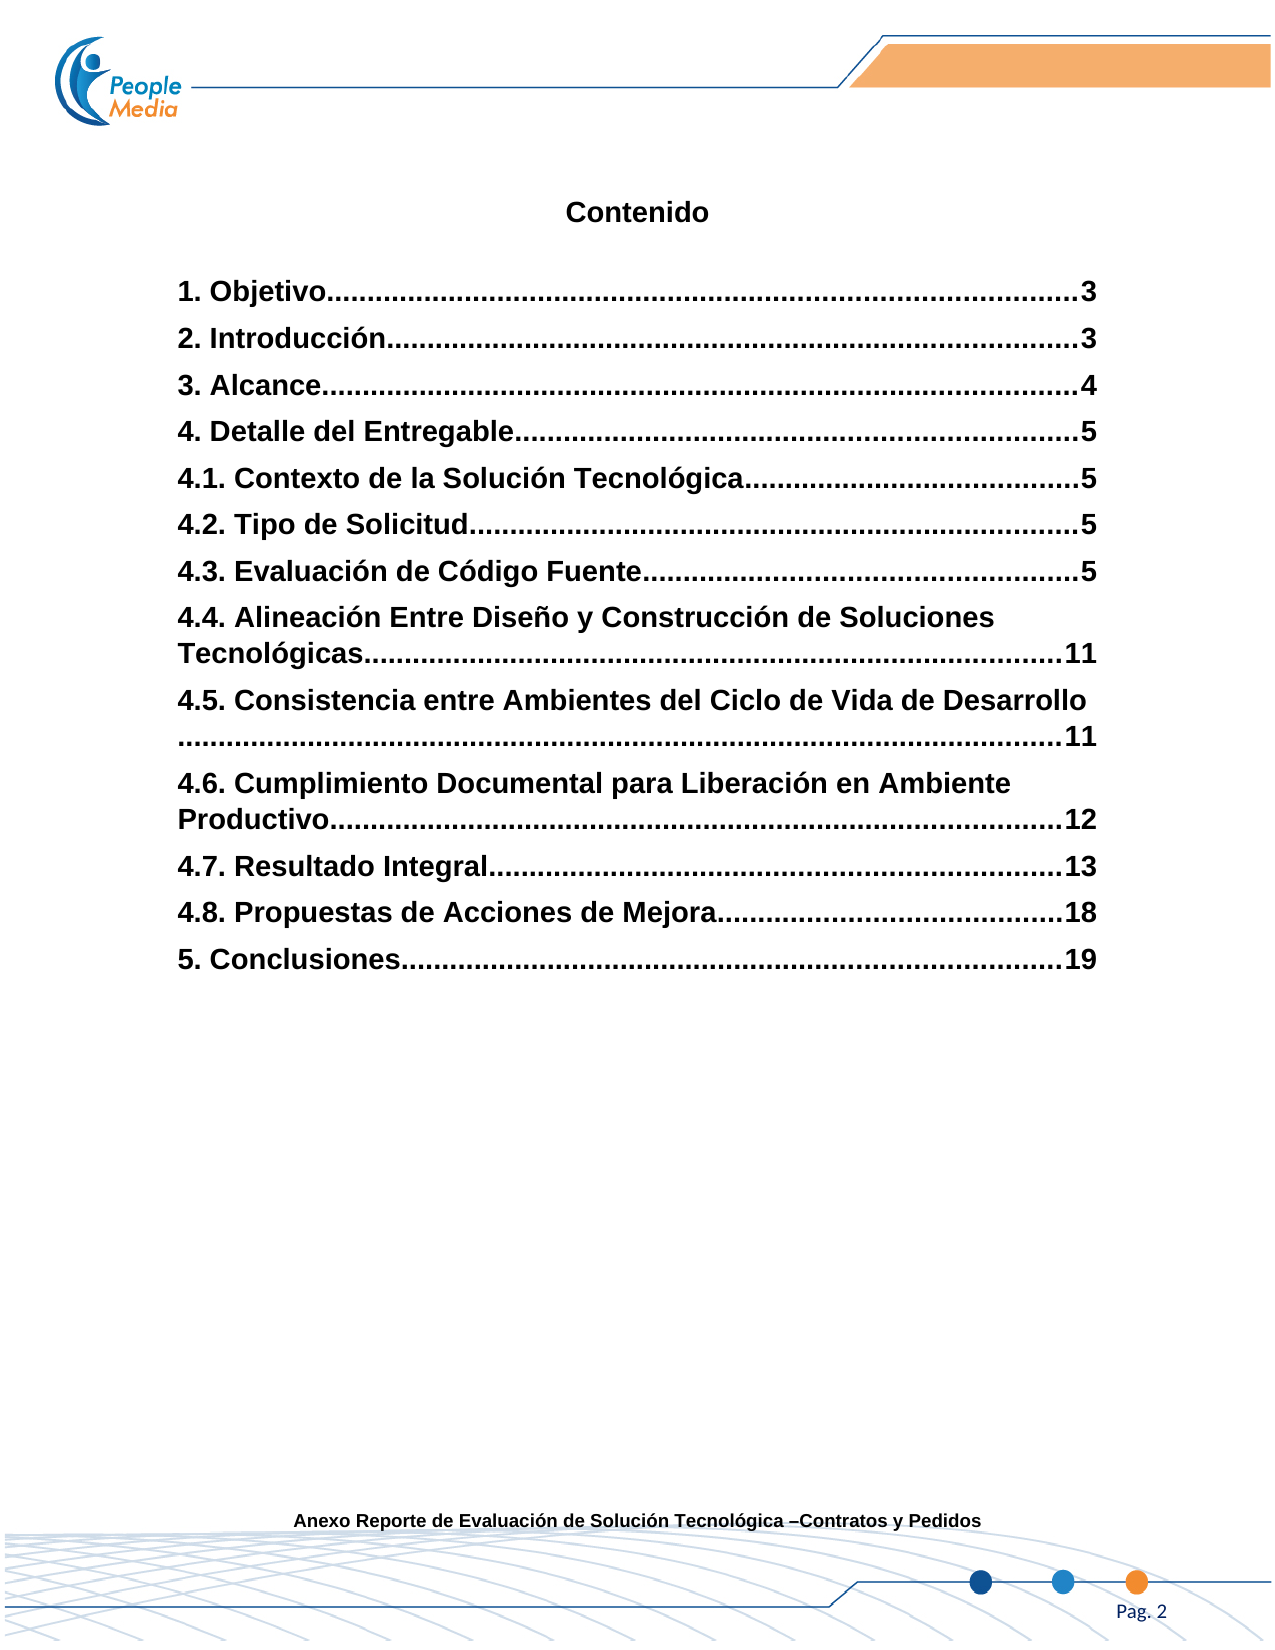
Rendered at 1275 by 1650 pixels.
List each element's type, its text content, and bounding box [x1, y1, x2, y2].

text 4.7. Resultado Integral 13 [177, 848, 1098, 882]
text 2. Introducción 3 [177, 321, 1098, 354]
text 4. Detalle del Entregable 5 [177, 414, 1098, 448]
text 4.6. Cumplimiento Documental para Liberación en Ambiente Productivo 12 [177, 766, 1098, 836]
text 4.3. Evaluación de Código Fuente 5 [177, 554, 1098, 587]
text 4.5. Consistencia entre Ambientes del Ciclo de Vida de Desarrollo 11 [177, 683, 1098, 753]
text 4.4. Alineación Entre Diseño y Construcción de Soluciones Tecnológicas 11 [177, 600, 1098, 670]
text 4.2. Tipo de Solicitud 5 [177, 507, 1098, 541]
text 1. Objetivo 3 [177, 274, 1098, 308]
text Contenido [177, 195, 1098, 229]
text 4.1. Contexto de la Solución Tecnológica 5 [177, 461, 1098, 494]
text 4.8. Propuestas de Acciones de Mejora 18 [177, 895, 1098, 929]
text 3. Alcance 4 [177, 368, 1098, 401]
picture [34, 14, 1271, 135]
picture [4, 1507, 1272, 1641]
text 5. Conclusiones 19 [177, 942, 1098, 975]
